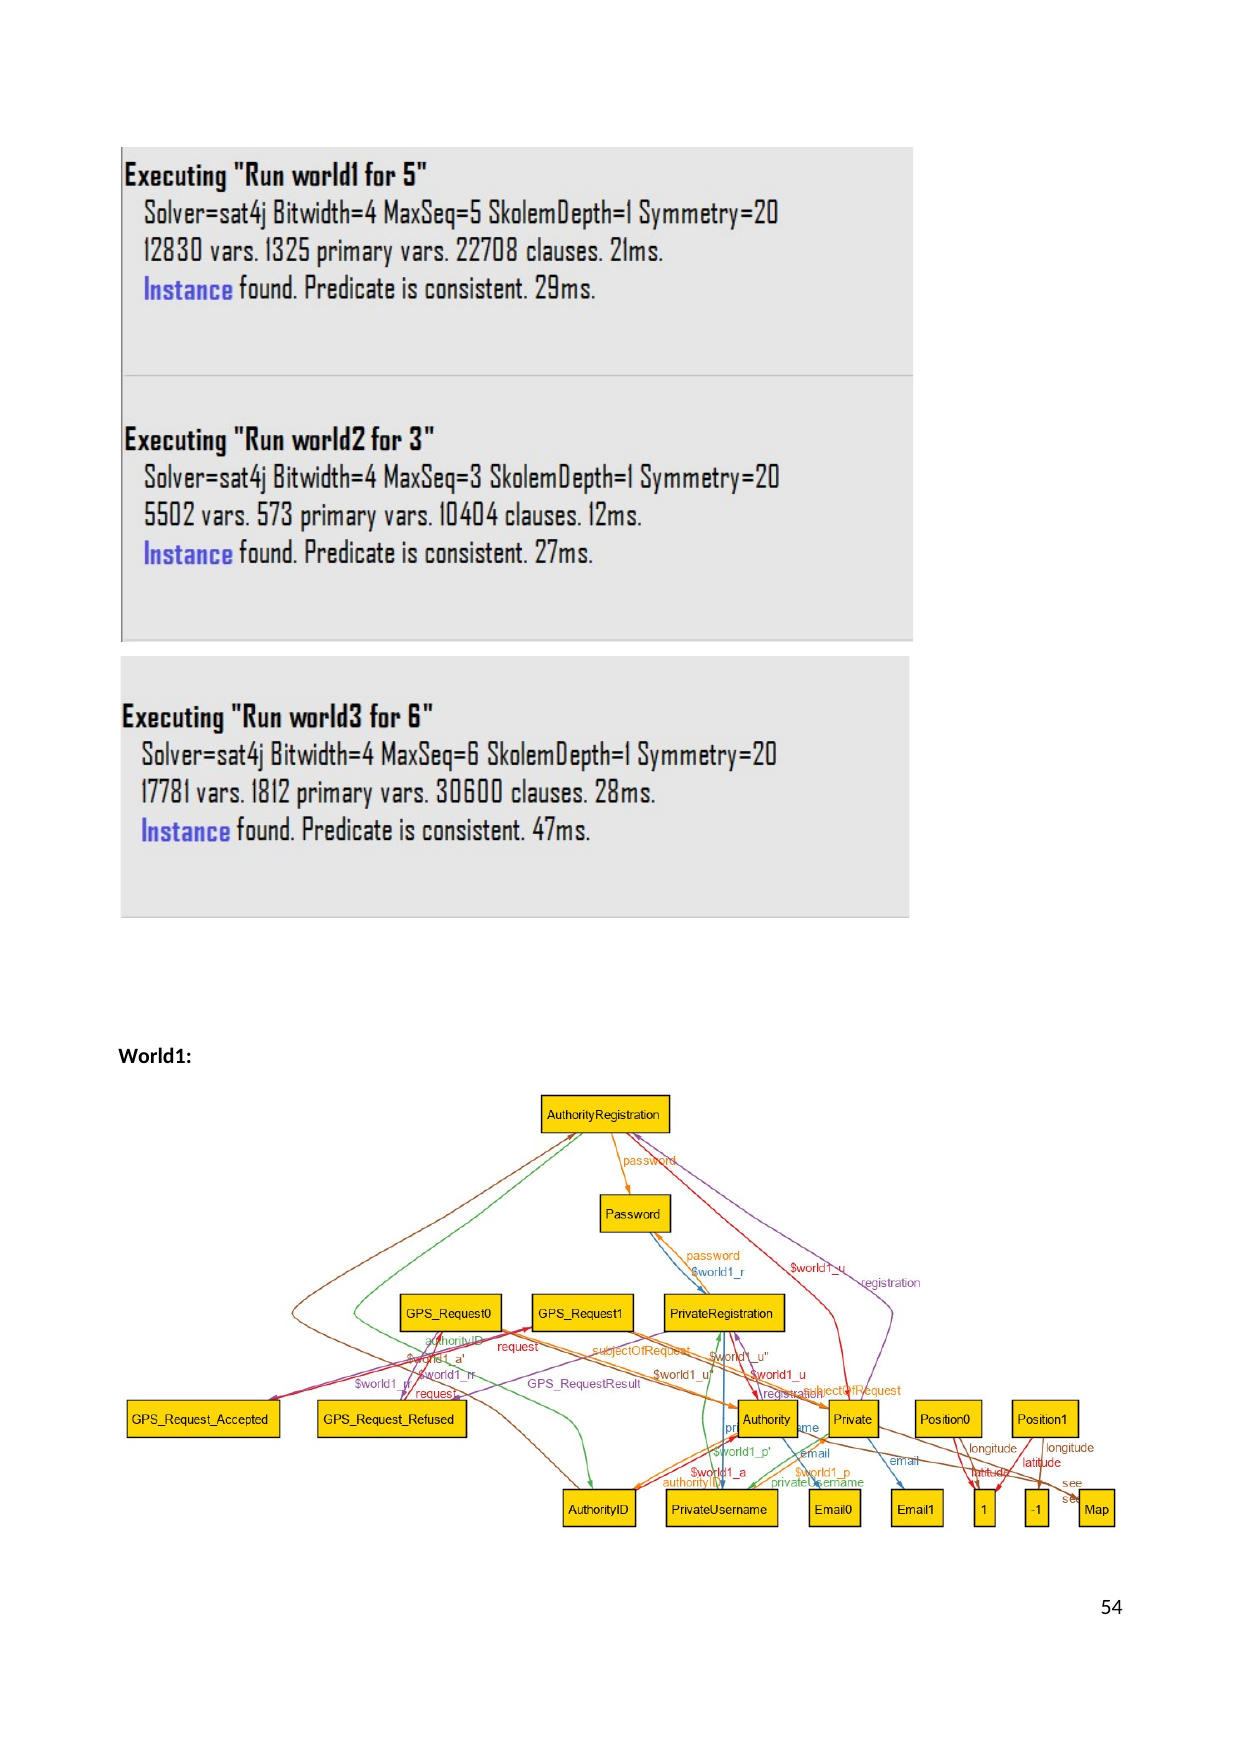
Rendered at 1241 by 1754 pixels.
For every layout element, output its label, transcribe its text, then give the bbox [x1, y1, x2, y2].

picture [120, 656, 910, 918]
picture [123, 1090, 1128, 1544]
picture [120, 147, 914, 642]
text World1: [118, 1042, 1221, 1069]
